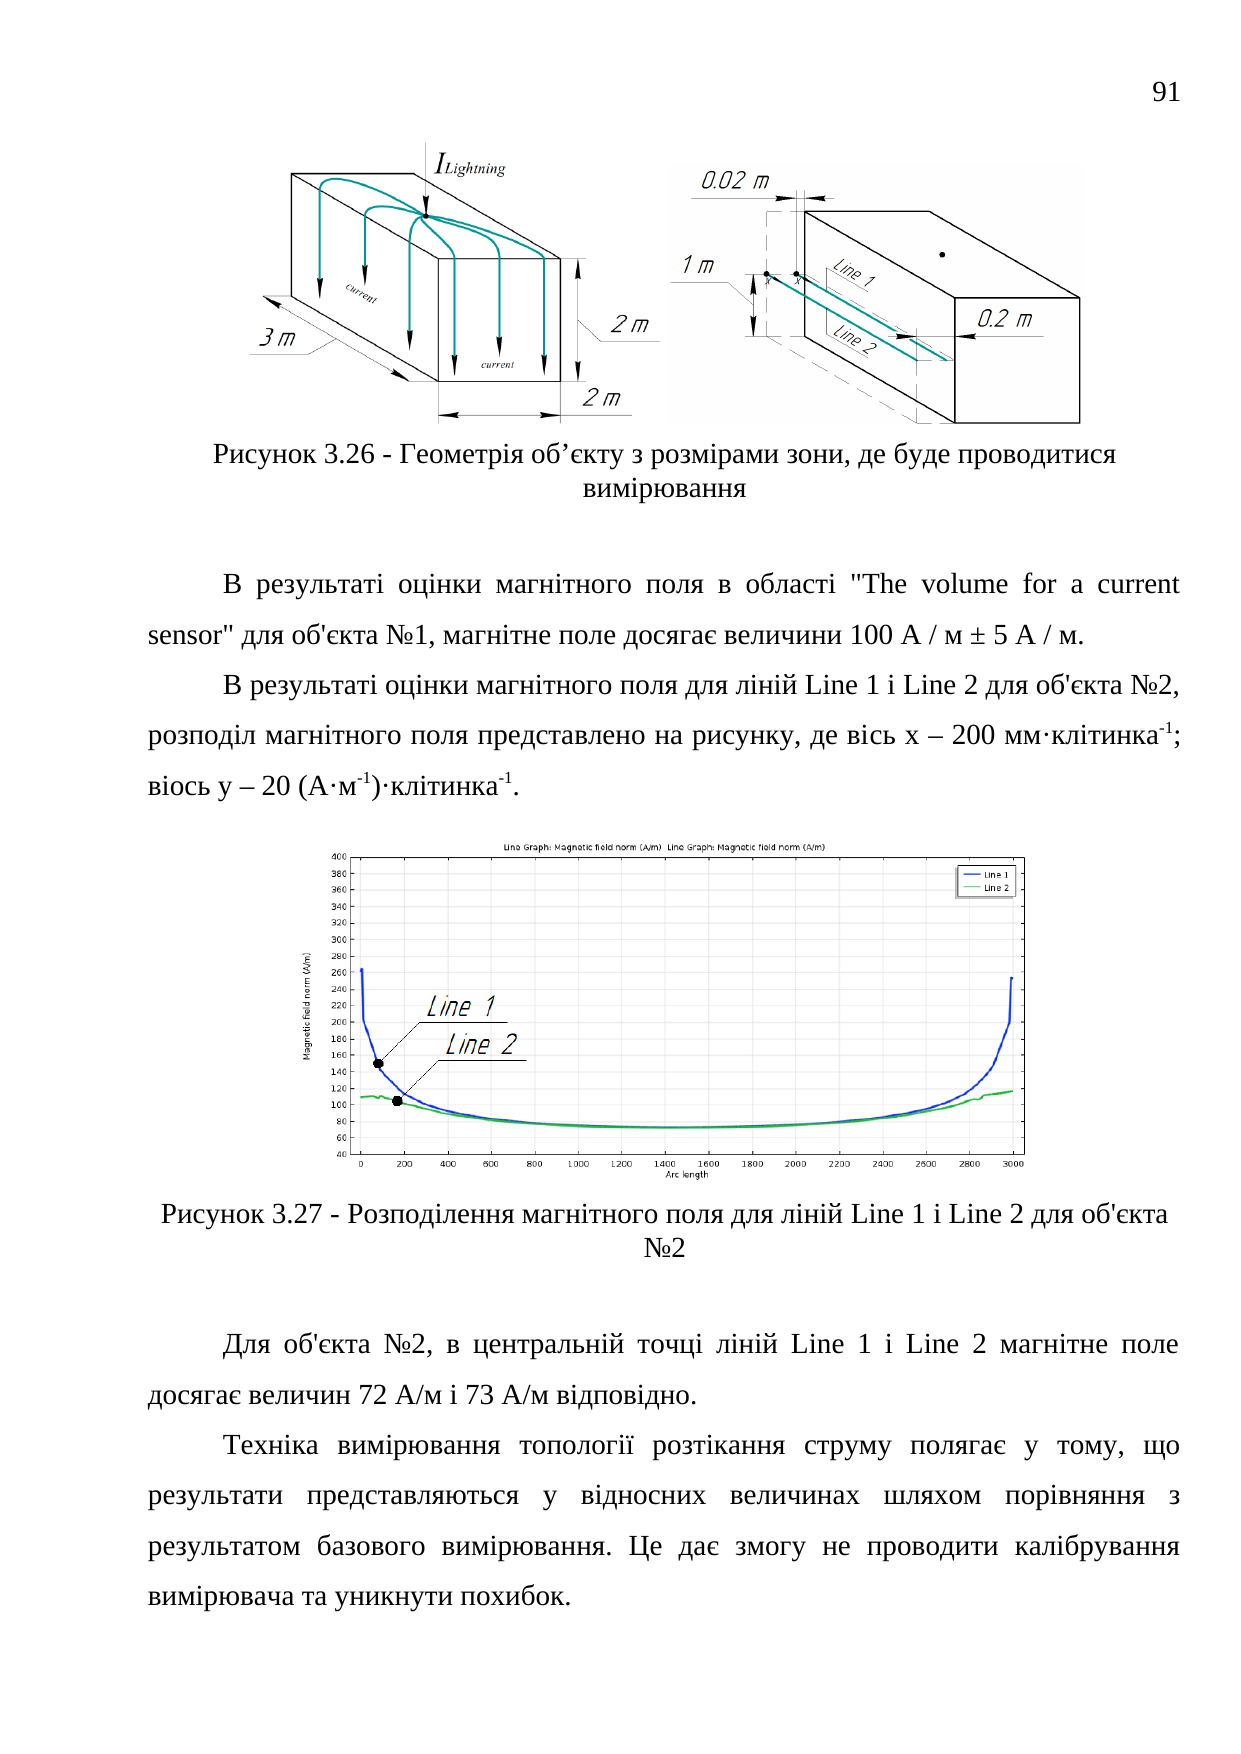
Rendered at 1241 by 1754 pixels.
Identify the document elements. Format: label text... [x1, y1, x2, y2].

text Рисунок 3.26 - Геометрія об’єкту з розмірами зони, де буде проводитися вимірювання [148, 437, 1181, 504]
text В результаті оцінки магнітного поля для ліній Line 1 і Line 2 для об'єкта №2, розподіл магнітного поля представлено на рисунку, де вісь x – 200 мм·клітинка-1; віось y – 20 (А·м-1)·клітинка-1. [148, 667, 1181, 801]
text Рисунок 3.27 - Розподілення магнітного поля для ліній Line 1 і Line 2 для об'єкта №2 [148, 1197, 1181, 1264]
picture [668, 164, 1082, 425]
picture [247, 141, 662, 425]
text В результаті оцінки магнітного поля в області "The volume for a current sensor" для об'єкта №1, магнітне поле досягає величини 100 А / м ± 5 А / м. [148, 567, 1181, 650]
text Техніка вимірювання топології розтікання струму полягає у тому, що результати представляються у відносних величинах шляхом порівняння з результатом базового вимірювання. Це дає змогу не проводити калібрування вимірювача та уникнути похибок. [148, 1427, 1181, 1612]
picture [298, 830, 1031, 1185]
text Для об'єкта №2, в центральній точці ліній Line 1 і Line 2 магнітне поле досягає величин 72 А/м і 73 А/м відповідно. [148, 1327, 1181, 1410]
